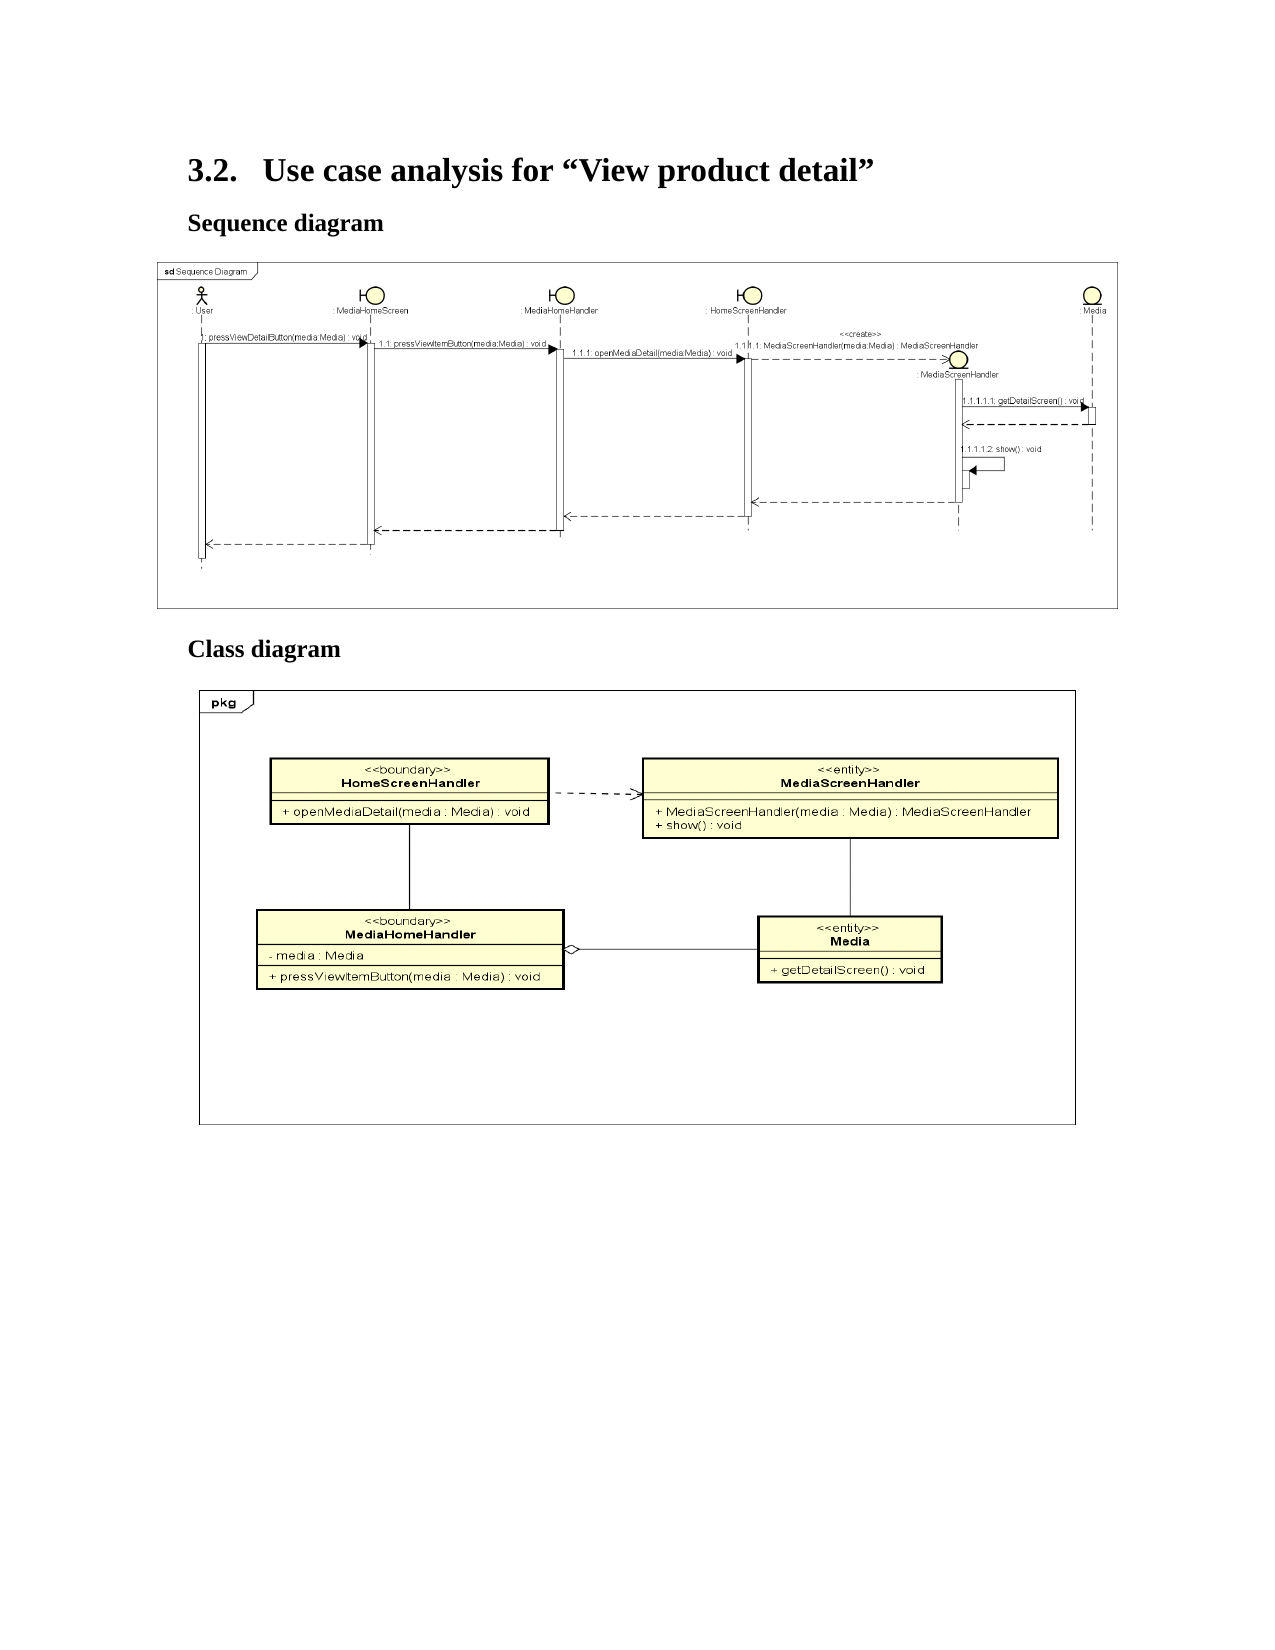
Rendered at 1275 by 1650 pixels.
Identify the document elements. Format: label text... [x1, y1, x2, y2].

text Sequence diagram [187, 208, 1125, 237]
list Use case analysis for “View product detail” [187, 150, 1125, 188]
picture [150, 255, 1124, 615]
text Class diagram [187, 634, 1125, 663]
picture [187, 681, 1086, 1133]
